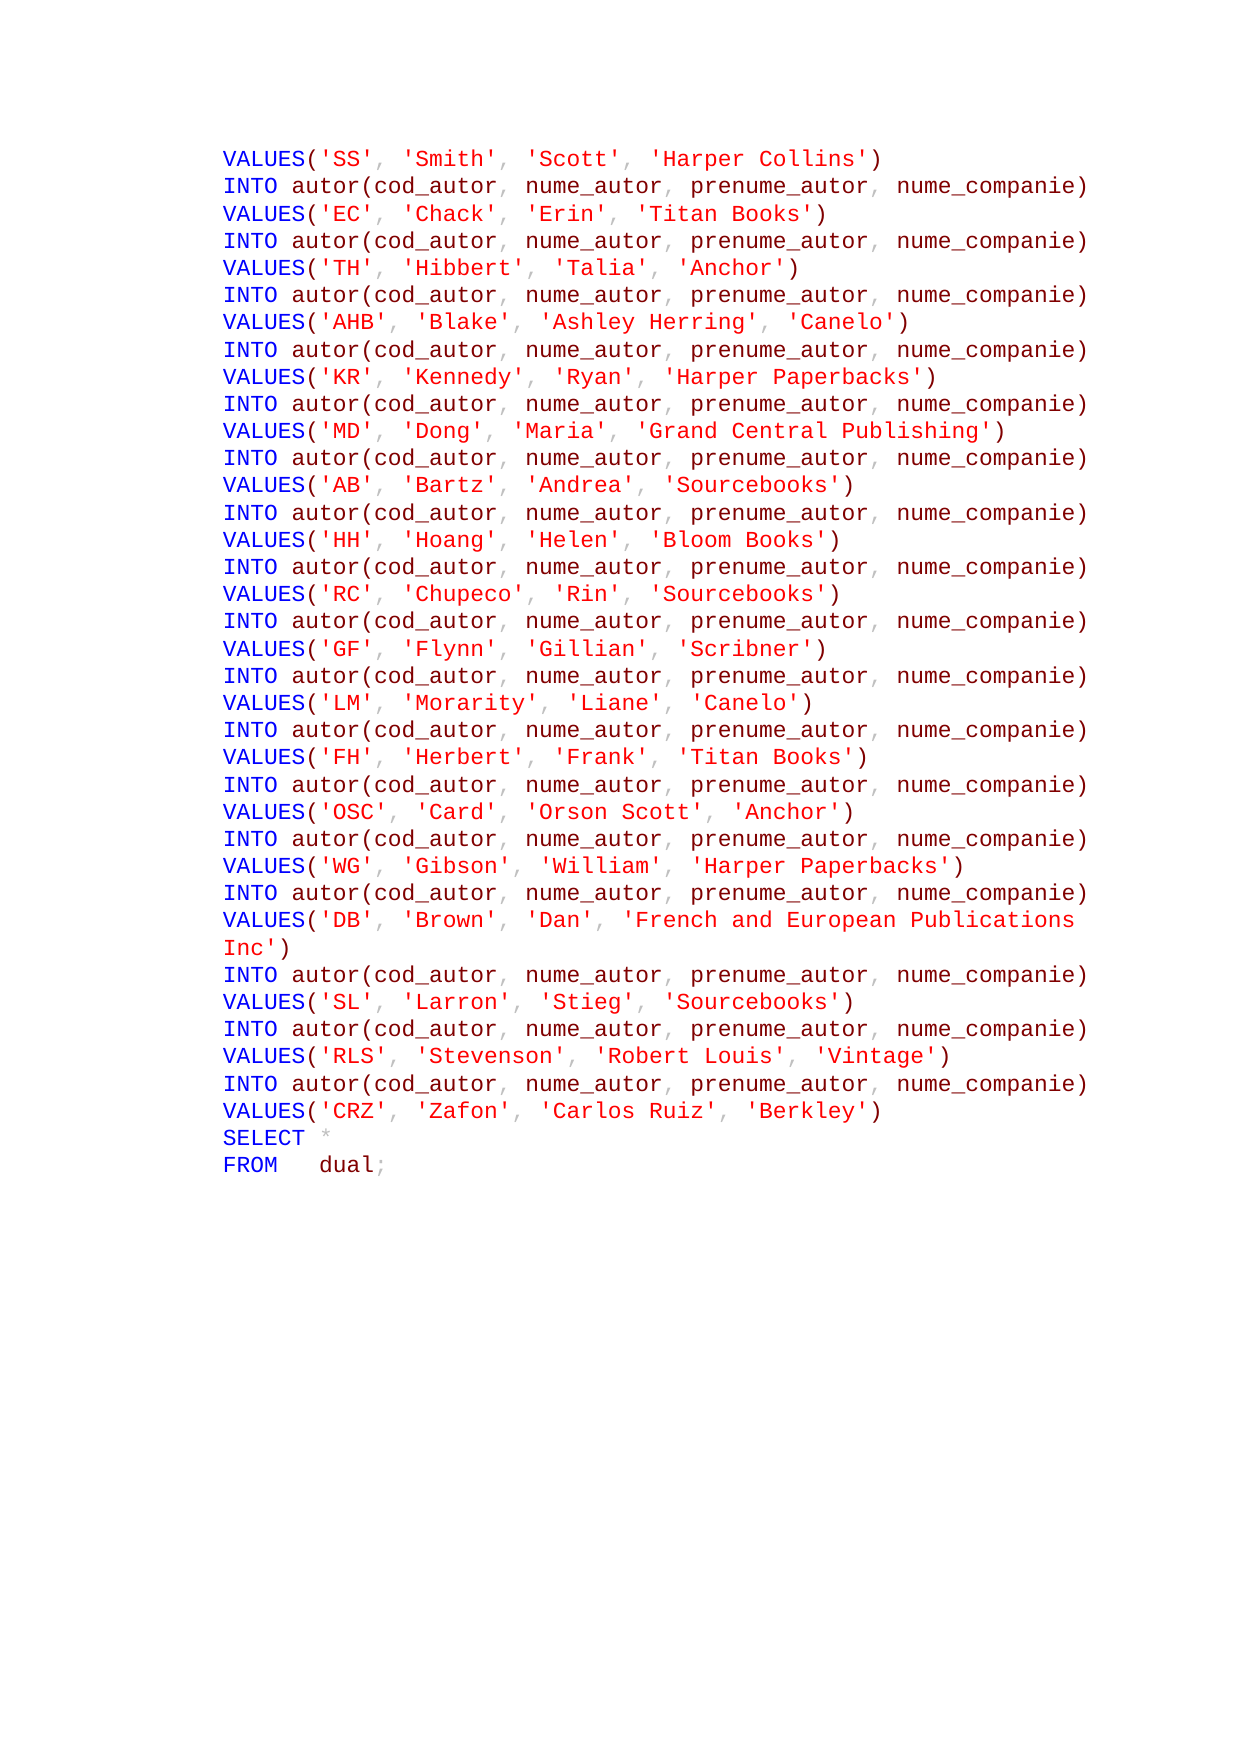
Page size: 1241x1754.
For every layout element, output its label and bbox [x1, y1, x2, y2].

list [223, 148, 1093, 1179]
